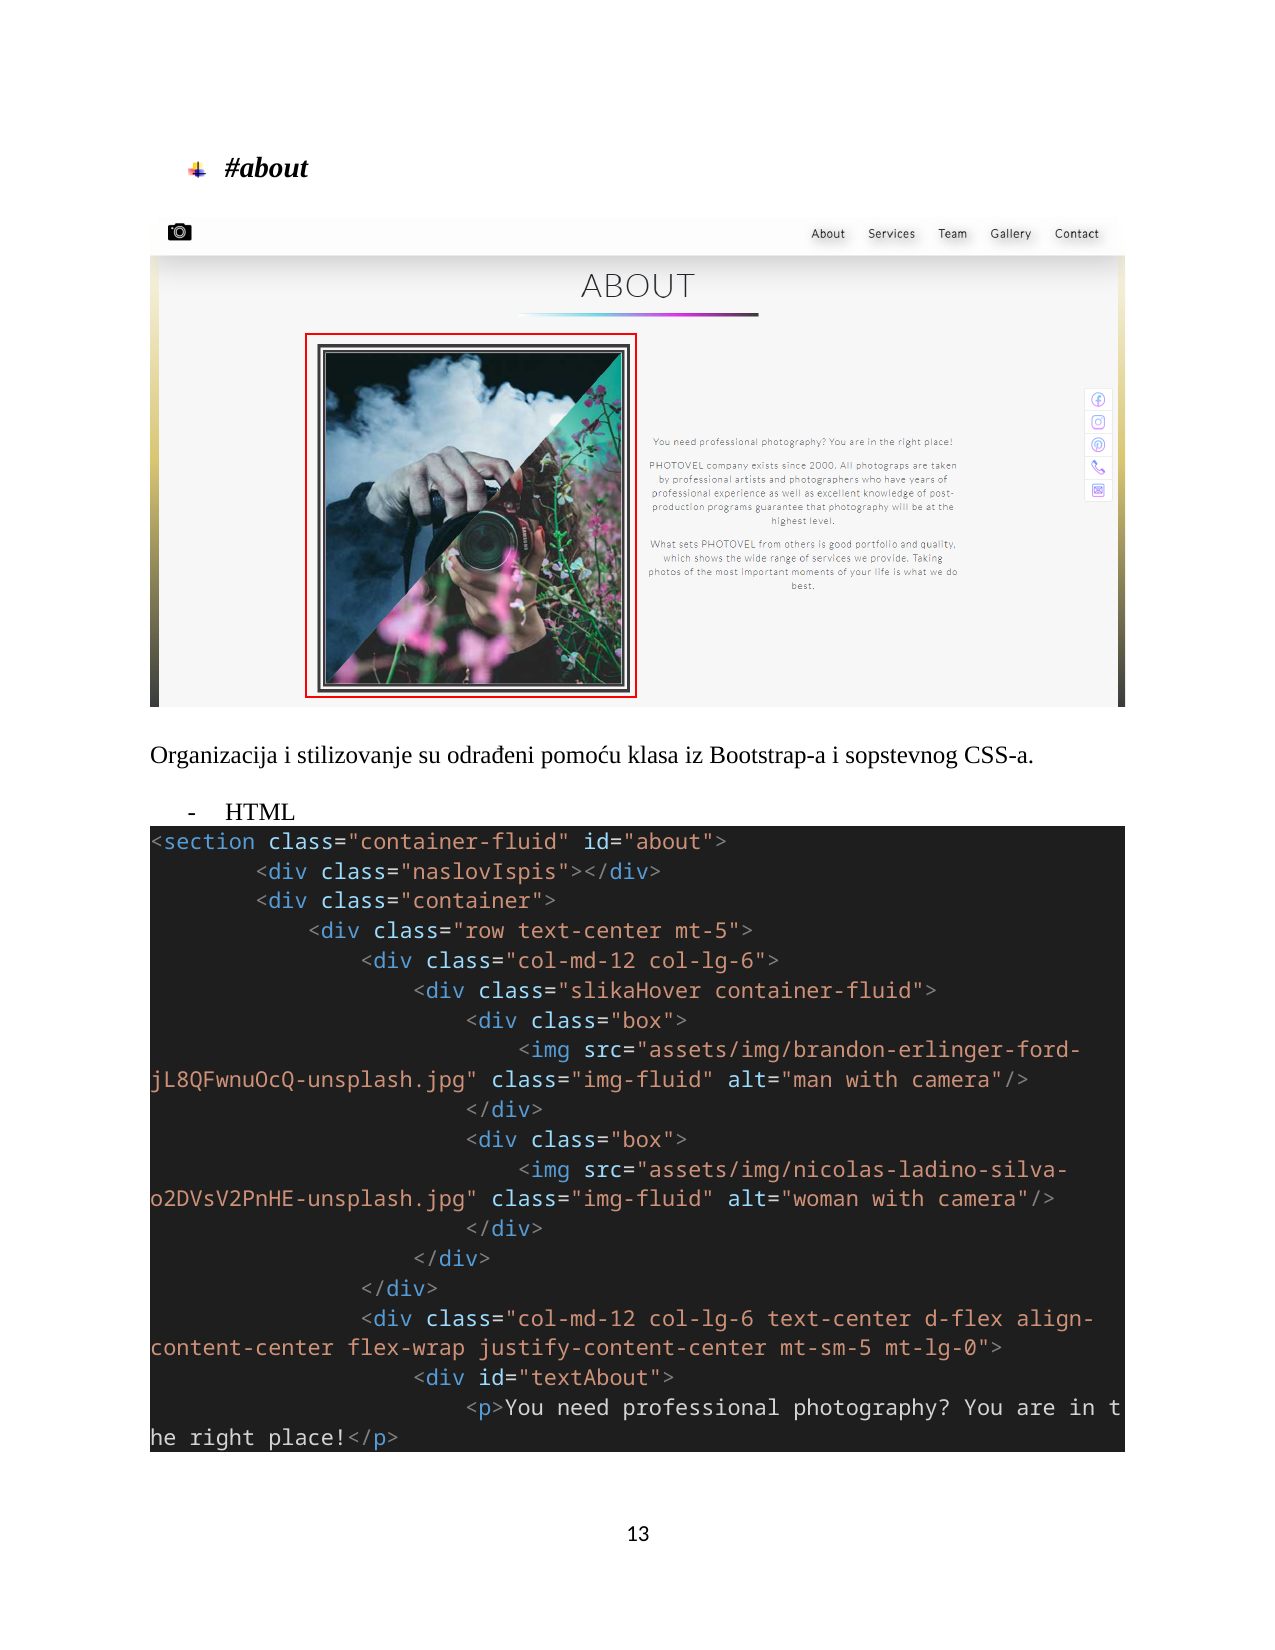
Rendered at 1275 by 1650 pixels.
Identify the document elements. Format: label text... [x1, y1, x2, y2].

text <div class="col-md-12 col-lg-6 text-center d-flex align-content-center flex-wrap justify-content-center mt-sm-5 mt-lg-0"> [150, 1303, 1125, 1362]
text <img src="assets/img/nicolas-ladino-silva-o2DVsV2PnHE-unsplash.jpg" class="img-fluid" alt="woman with camera"/> [150, 1154, 1125, 1213]
text </div> [150, 1243, 1125, 1273]
text <div id="textAbout"> [150, 1362, 1125, 1392]
text <div class="slikaHover container-fluid"> [150, 975, 1125, 1005]
picture [150, 217, 1125, 707]
text <div class="row text-center mt-5"> [150, 915, 1125, 945]
text <p>You need professional photography? You are in the right place!</p> [150, 1392, 1125, 1452]
text <div class="container"> [150, 886, 1125, 915]
text <section class="container-fluid" id="about"> [150, 826, 1125, 856]
list HTML [187, 797, 1125, 826]
text <div class="col-md-12 col-lg-6"> [150, 945, 1125, 975]
text <img src="assets/img/brandon-erlinger-ford-jL8QFwnuOcQ-unsplash.jpg" class="img-fluid" alt="man with camera"/> [150, 1034, 1125, 1094]
text <div class="box"> [150, 1005, 1125, 1034]
text </div> [150, 1273, 1125, 1303]
text <div class="box"> [150, 1124, 1125, 1154]
picture [188, 160, 206, 178]
text </div> [150, 1094, 1125, 1124]
text </div> [150, 1213, 1125, 1243]
text <div class="naslovIspis"></div> [150, 856, 1125, 886]
list #about [187, 150, 1125, 183]
text Organizacija i stilizovanje su odrađeni pomoću klasa iz Bootstrap-a i sopstevnog CSS-a. [150, 740, 1125, 768]
